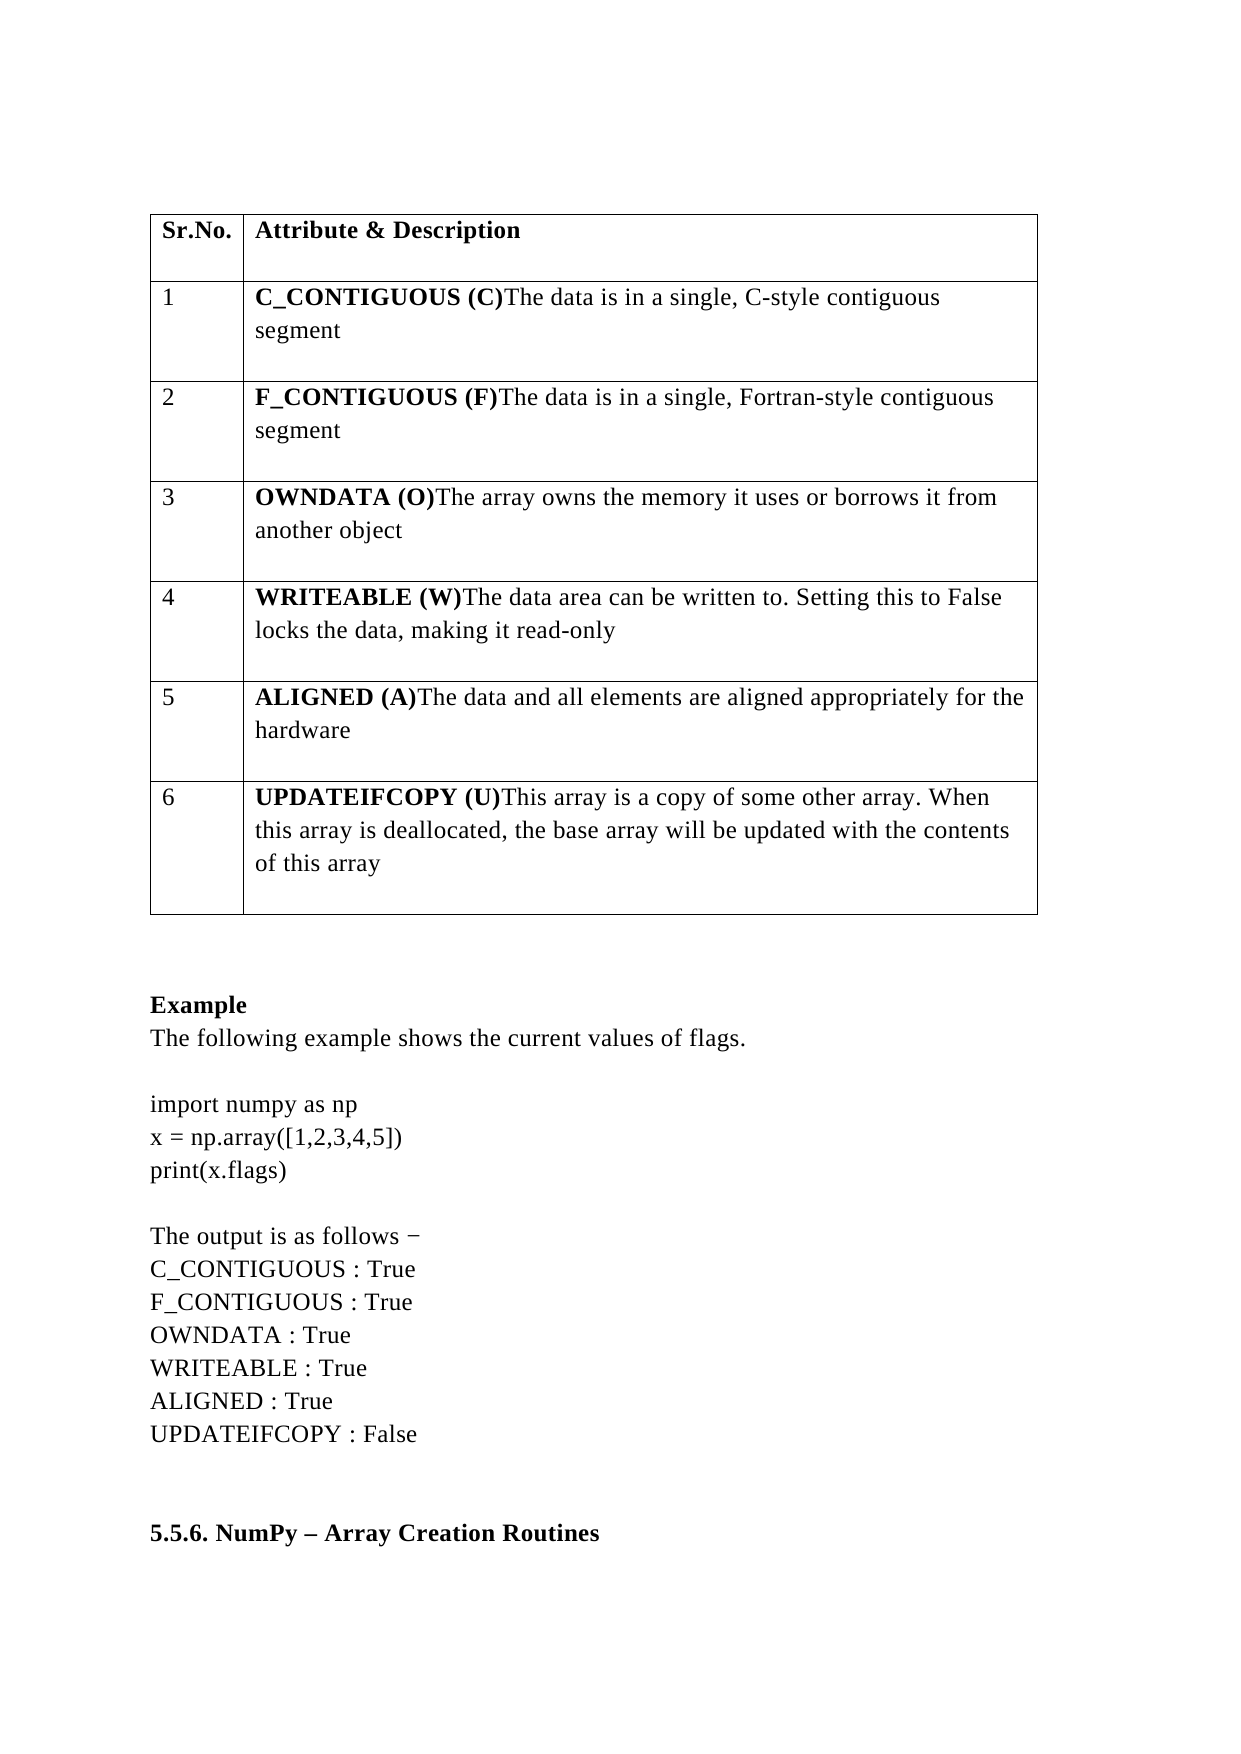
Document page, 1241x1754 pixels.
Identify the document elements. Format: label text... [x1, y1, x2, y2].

table_cell 6 [151, 782, 243, 913]
text The output is as follows − [150, 1221, 1090, 1250]
text C_CONTIGUOUS : True [150, 1254, 1090, 1283]
table_cell 2 [151, 382, 243, 481]
text WRITEABLE : True [150, 1353, 1090, 1382]
text x = np.array([1,2,3,4,5]) [150, 1122, 1090, 1151]
table_cell WRITEABLE (W)The data area can be written to. Setting this to False locks the data, making it read-only [244, 582, 1037, 681]
text The following example shows the current values of flags. [150, 1023, 1090, 1052]
text import numpy as np [150, 1089, 1090, 1118]
table_cell 4 [151, 582, 243, 681]
text OWNDATA : True [150, 1320, 1090, 1349]
text 5.5.6. NumPy – Array Creation Routines [150, 1518, 1090, 1547]
table_cell C_CONTIGUOUS (C)The data is in a single, C-style contiguous segment [244, 282, 1037, 381]
table_cell UPDATEIFCOPY (U)This array is a copy of some other array. When this array is deallocated, the base array will be updated with the contents of this array [244, 782, 1037, 913]
table_cell 1 [151, 282, 243, 381]
table_cell ALIGNED (A)The data and all elements are aligned appropriately for the hardware [244, 682, 1037, 781]
text print(x.flags) [150, 1155, 1090, 1184]
table_cell 5 [151, 682, 243, 781]
text UPDATEIFCOPY : False [150, 1419, 1090, 1448]
text F_CONTIGUOUS : True [150, 1287, 1090, 1316]
table_header Sr.No. [151, 215, 243, 281]
table_cell 3 [151, 482, 243, 581]
text Example [150, 990, 1090, 1018]
table_header Attribute & Description [244, 215, 1037, 281]
table_cell F_CONTIGUOUS (F)The data is in a single, Fortran-style contiguous segment [244, 382, 1037, 481]
text ALIGNED : True [150, 1386, 1090, 1415]
table_cell OWNDATA (O)The array owns the memory it uses or borrows it from another object [244, 482, 1037, 581]
